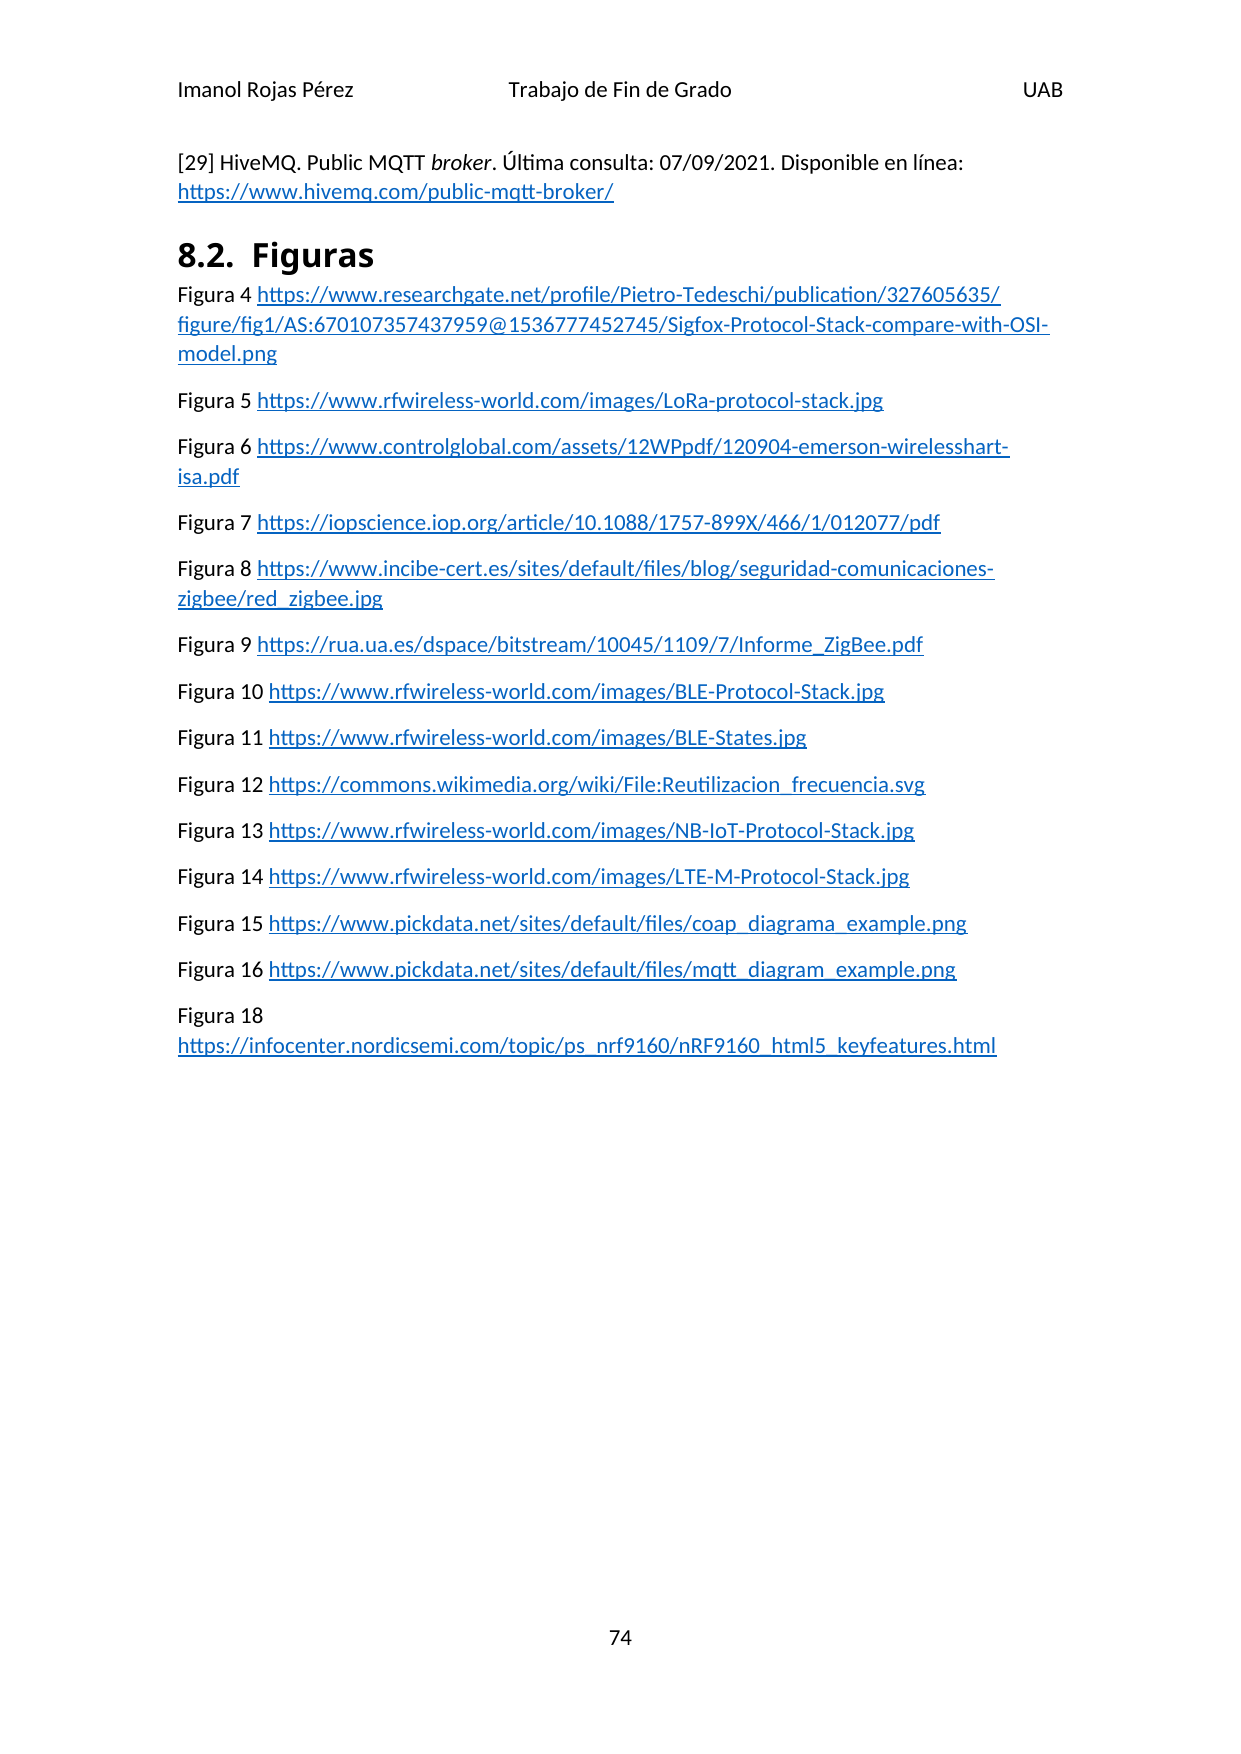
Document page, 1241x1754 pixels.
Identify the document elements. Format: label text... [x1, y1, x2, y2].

text Figura 4 https://www.researchgate.net/profile/Pietro-Tedeschi/publication/327605635/figure/fig1/AS:670107357437959@1536777452745/Sigfox-Protocol-Stack-compare-with-OSI-model.png [177, 280, 1063, 367]
text Figura 9 https://rua.ua.es/dspace/bitstream/10045/1109/7/Informe_ZigBee.pdf [177, 631, 1063, 659]
text [29] HiveMQ. Public MQTT broker. Última consulta: 07/09/2021. Disponible en línea: https://www.hivemq.com/public-mqtt-broker/ [177, 148, 1063, 205]
text Figura 12 https://commons.wikimedia.org/wiki/File:Reutilizacion_frecuencia.svg [177, 770, 1063, 798]
text Figura 7 https://iopscience.iop.org/article/10.1088/1757-899X/466/1/012077/pdf [177, 508, 1063, 536]
text Figura 6 https://www.controlglobal.com/assets/12WPpdf/120904-emerson-wirelesshart-isa.pdf [177, 432, 1063, 490]
subtitle Figuras [177, 232, 1063, 277]
text Figura 11 https://www.rfwireless-world.com/images/BLE-States.jpg [177, 723, 1063, 751]
text Figura 10 https://www.rfwireless-world.com/images/BLE-Protocol-Stack.jpg [177, 677, 1063, 705]
text Figura 13 https://www.rfwireless-world.com/images/NB-IoT-Protocol-Stack.jpg [177, 816, 1063, 844]
text Figura 5 https://www.rfwireless-world.com/images/LoRa-protocol-stack.jpg [177, 386, 1063, 414]
text Figura 18 https://infocenter.nordicsemi.com/topic/ps_nrf9160/nRF9160_html5_keyfeatures.html [177, 1001, 1063, 1059]
text Figura 15 https://www.pickdata.net/sites/default/files/coap_diagrama_example.png [177, 909, 1063, 937]
text Figura 14 https://www.rfwireless-world.com/images/LTE-M-Protocol-Stack.jpg [177, 862, 1063, 890]
text Figura 16 https://www.pickdata.net/sites/default/files/mqtt_diagram_example.png [177, 955, 1063, 983]
text Figura 8 https://www.incibe-cert.es/sites/default/files/blog/seguridad-comunicaciones-zigbee/red_zigbee.jpg [177, 554, 1063, 612]
